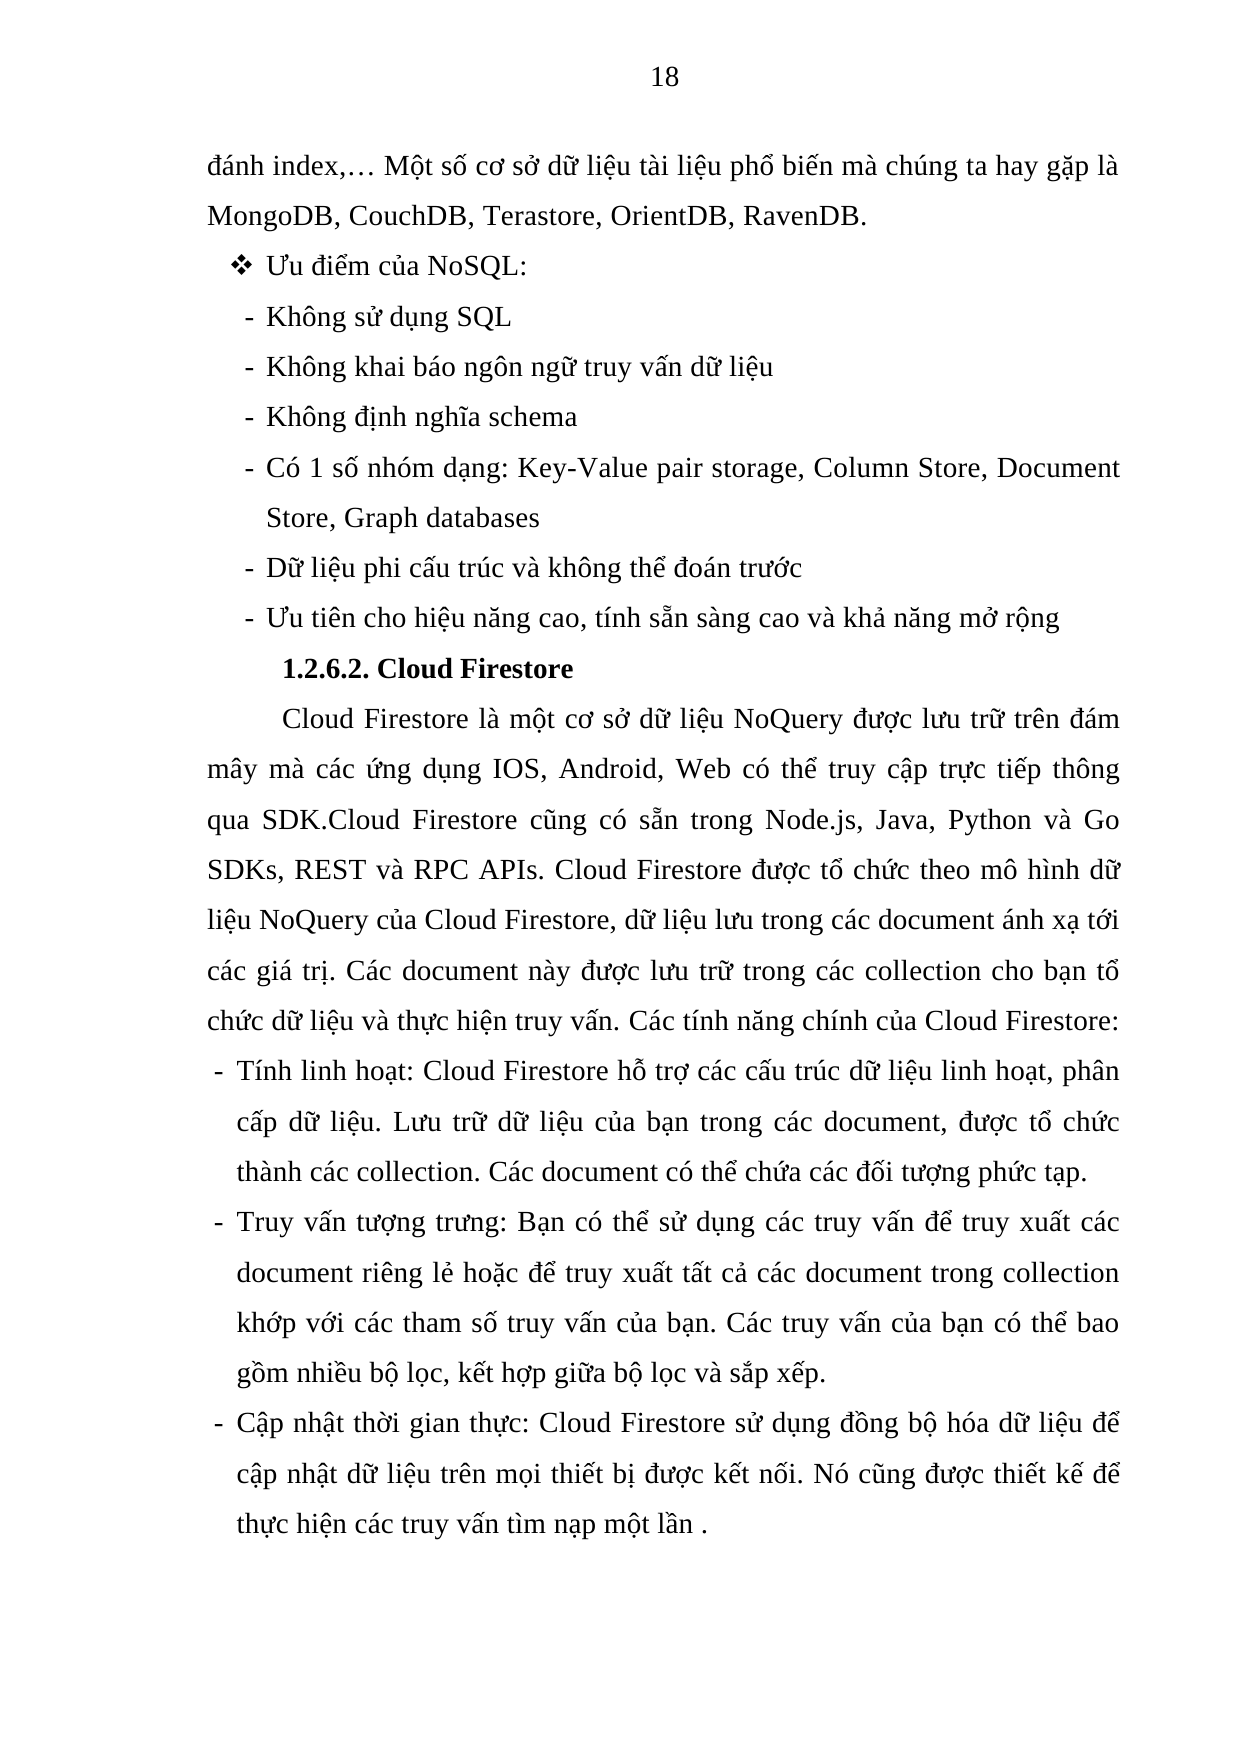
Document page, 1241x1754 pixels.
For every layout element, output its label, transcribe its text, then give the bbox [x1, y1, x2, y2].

text 1.2.6.2. Cloud Firestore [207, 651, 1122, 684]
list Cập nhật thời gian thực: Cloud Firestore sử dụng đồng bộ hóa dữ liệu để cập nhật dữ liệu trên mọi thiết bị được kết nối. Nó cũng được thiết kế để thực hiện các truy vấn tìm nạp một lần . [214, 1406, 1122, 1540]
list Không sử dụng SQL [244, 299, 1122, 332]
list Không khai báo ngôn ngữ truy vấn dữ liệu [244, 349, 1122, 383]
list Ưu điểm của NoSQL: [228, 248, 1122, 282]
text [207, 148, 1122, 232]
list Dữ liệu phi cấu trúc và không thể đoán trước [244, 550, 1122, 584]
text Cloud Firestore là một cơ sở dữ liệu NoQuery được lưu trữ trên đám mây mà các ứng dụng IOS, Android, Web có thể truy cập trực tiếp thông qua SDK.Cloud Firestore cũng có sẵn trong Node.js, Java, Python và Go SDKs, REST và RPC APIs. Cloud Firestore được tổ chức theo mô hình dữ liệu NoQuery của Cloud Firestore, dữ liệu lưu trong các document ánh xạ tới các giá trị. Các document này được lưu trữ trong các collection cho bạn tổ chức dữ liệu và thực hiện truy vấn. Các tính năng chính của Cloud Firestore: [207, 701, 1122, 1037]
list Ưu tiên cho hiệu năng cao, tính sẵn sàng cao và khả năng mở rộng [244, 601, 1122, 634]
list Không định nghĩa schema [244, 399, 1122, 433]
list Tính linh hoạt: Cloud Firestore hỗ trợ các cấu trúc dữ liệu linh hoạt, phân cấp dữ liệu. Lưu trữ dữ liệu của bạn trong các document, được tổ chức thành các collection. Các document có thể chứa các đối tượng phức tạp. [214, 1053, 1122, 1188]
list Có 1 số nhóm dạng: Key-Value pair storage, Column Store, Document Store, Graph databases [244, 450, 1122, 533]
list Truy vấn tượng trưng: Bạn có thể sử dụng các truy vấn để truy xuất các document riêng lẻ hoặc để truy xuất tất cả các document trong collection khớp với các tham số truy vấn của bạn. Các truy vấn của bạn có thể bao gồm nhiều bộ lọc, kết hợp giữa bộ lọc và sắp xếp. [214, 1204, 1122, 1389]
